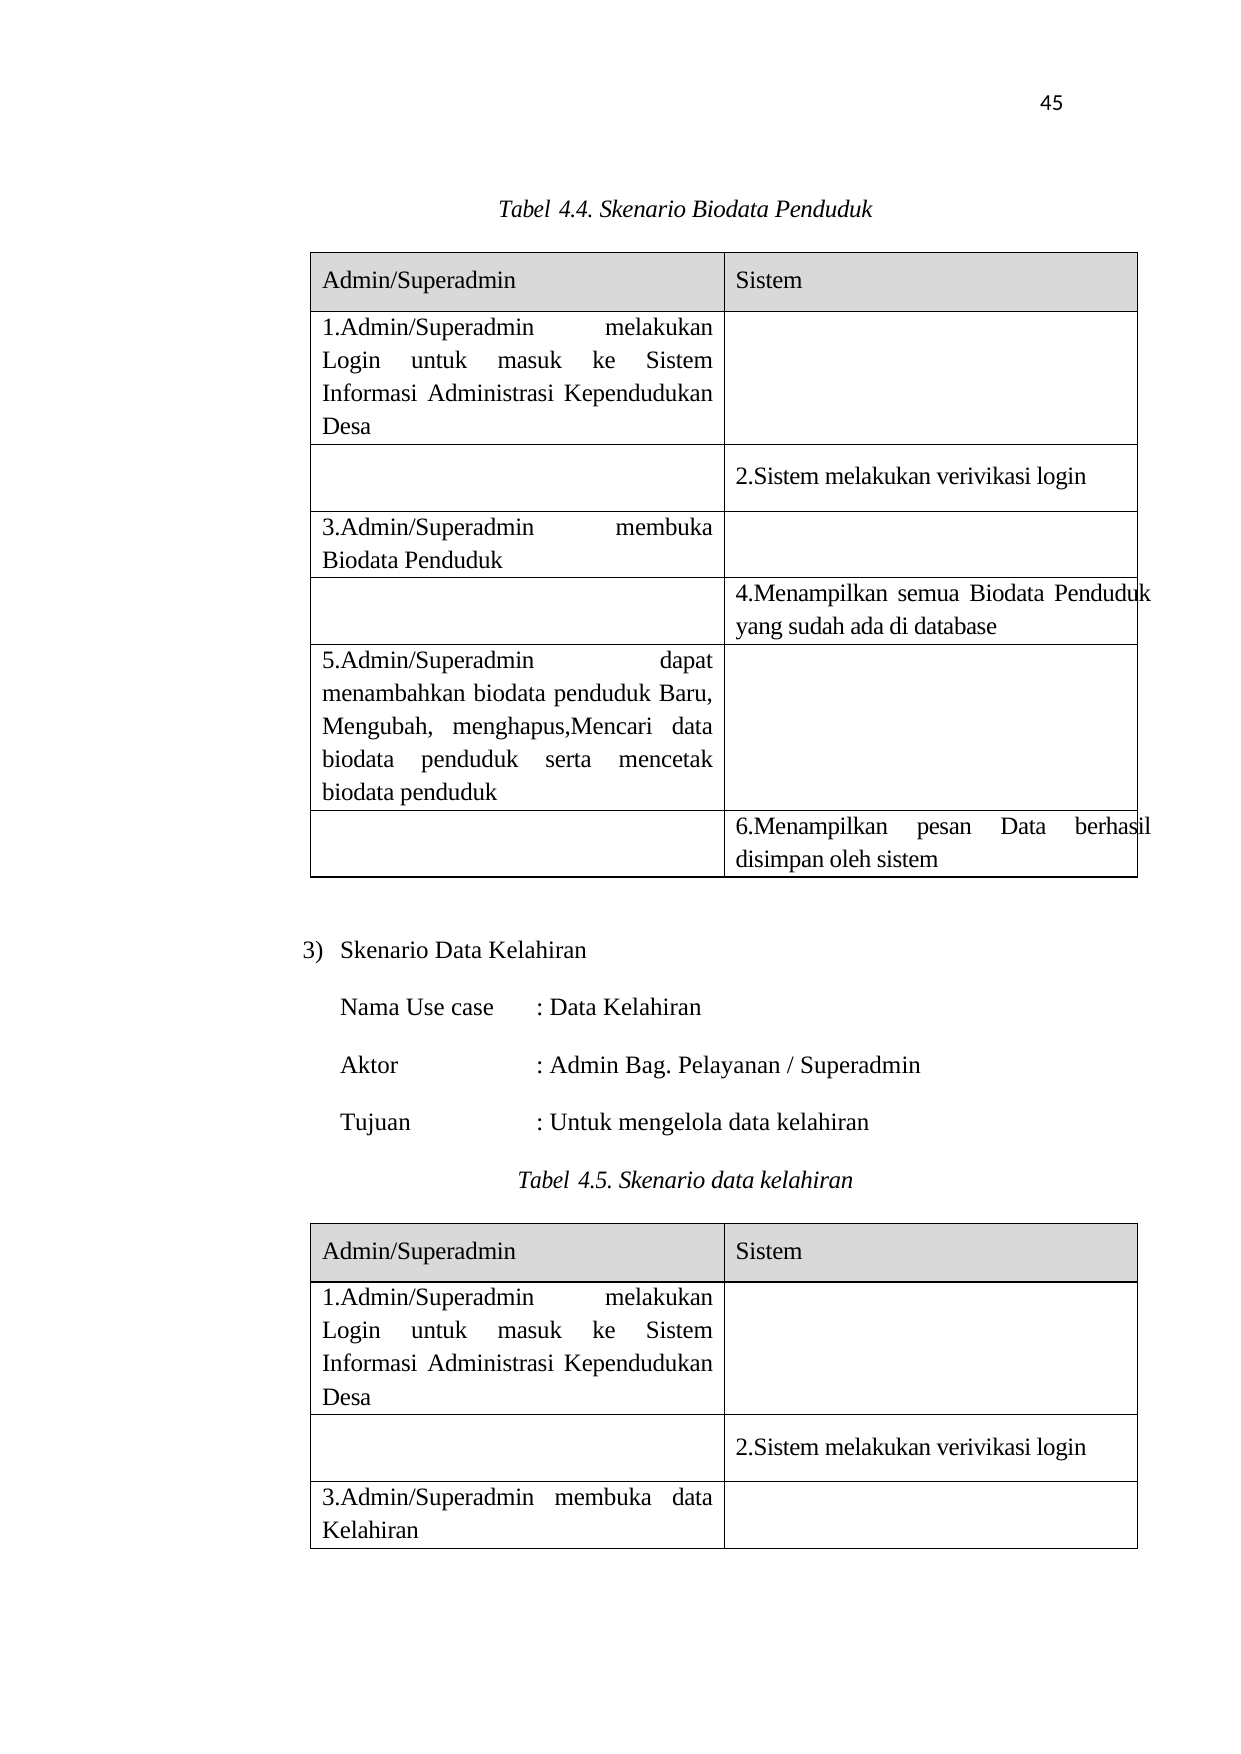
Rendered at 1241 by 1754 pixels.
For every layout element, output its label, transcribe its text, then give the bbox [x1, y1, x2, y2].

table_cell [311, 445, 724, 511]
list Tujuan : Untuk mengelola data kelahiran [340, 1107, 1063, 1136]
table_cell 3.Admin/Superadmin membuka data Kelahiran [311, 1482, 724, 1548]
table_cell 1.Admin/Superadmin melakukan Login untuk masuk ke Sistem Informasi Administrasi Kependudukan Desa [311, 312, 724, 443]
list Nama Use case : Data Kelahiran [340, 992, 1063, 1021]
table_cell [311, 811, 724, 876]
table_cell [725, 1283, 1137, 1414]
list Tabel 4.5. Skenario data kelahiran [310, 1165, 1063, 1194]
table_cell [725, 312, 1137, 443]
table_cell 2.Sistem melakukan verivikasi login [725, 1415, 1137, 1481]
table_header Sistem [725, 253, 1137, 311]
table_cell 1.Admin/Superadmin melakukan Login untuk masuk ke Sistem Informasi Administrasi Kependudukan Desa [311, 1283, 724, 1414]
list Skenario Data Kelahiran [302, 935, 1063, 964]
table_cell 5.Admin/Superadmin dapat menambahkan biodata penduduk Baru, Mengubah, menghapus,Mencari data biodata penduduk serta mencetak biodata penduduk [311, 645, 724, 810]
table_cell [725, 1482, 1137, 1548]
table_cell [311, 578, 724, 644]
table_cell [725, 512, 1137, 577]
table_header Admin/Superadmin [311, 253, 724, 311]
table_cell [311, 1415, 724, 1481]
table_cell 2.Sistem melakukan verivikasi login [725, 445, 1137, 511]
table_header Admin/Superadmin [311, 1224, 724, 1281]
table_header Sistem [725, 1224, 1137, 1281]
table_cell 4.Menampilkan semua Biodata Penduduk yang sudah ada di database [725, 578, 1137, 644]
list Tabel 4.4. Skenario Biodata Penduduk [310, 194, 1063, 223]
table_cell 3.Admin/Superadmin membuka Biodata Penduduk [311, 512, 724, 577]
table_cell 6.Menampilkan pesan Data berhasil disimpan oleh sistem [725, 811, 1137, 876]
list Aktor : Admin Bag. Pelayanan / Superadmin [340, 1050, 1063, 1079]
table_cell [725, 645, 1137, 810]
